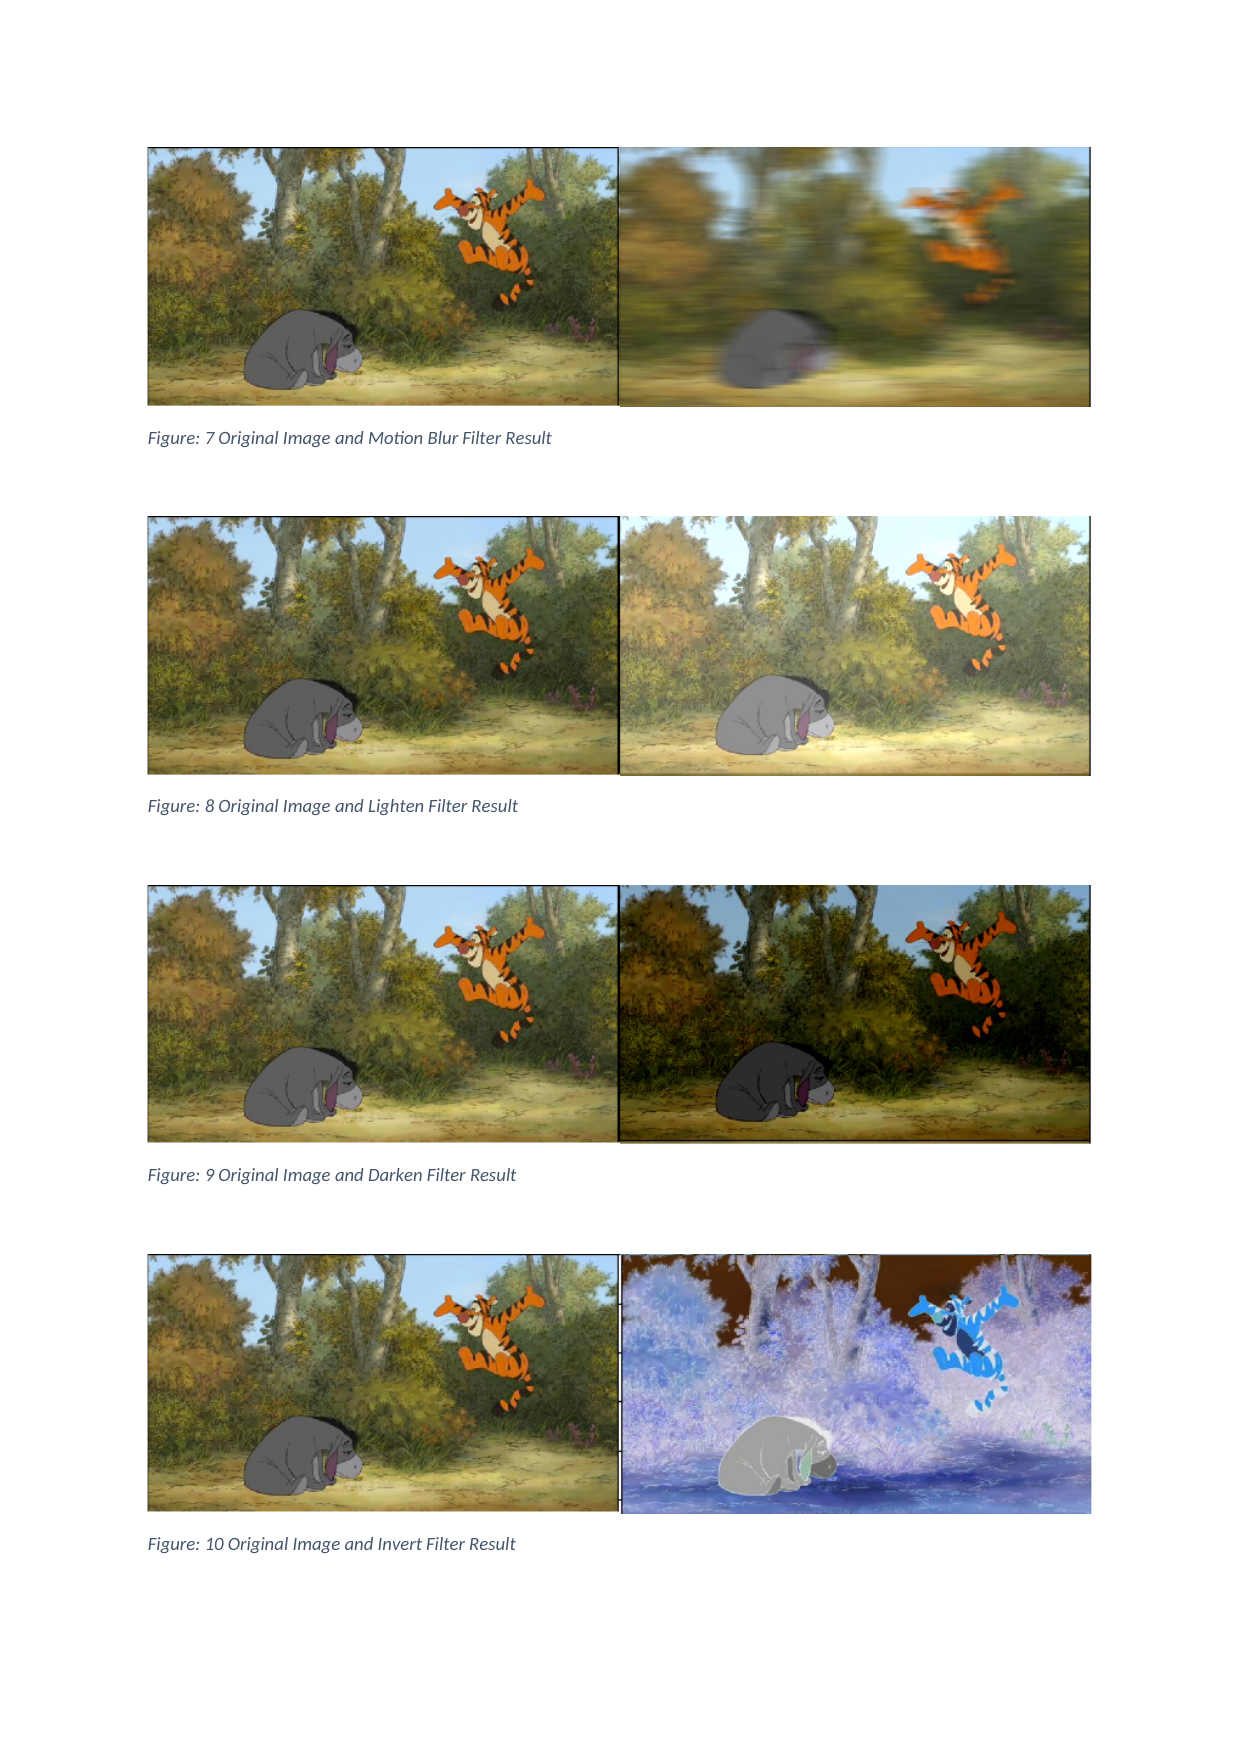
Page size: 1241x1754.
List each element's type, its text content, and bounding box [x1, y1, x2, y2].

picture [147, 516, 1092, 776]
picture [147, 147, 1092, 407]
picture [147, 1254, 1092, 1514]
picture [147, 885, 1092, 1145]
